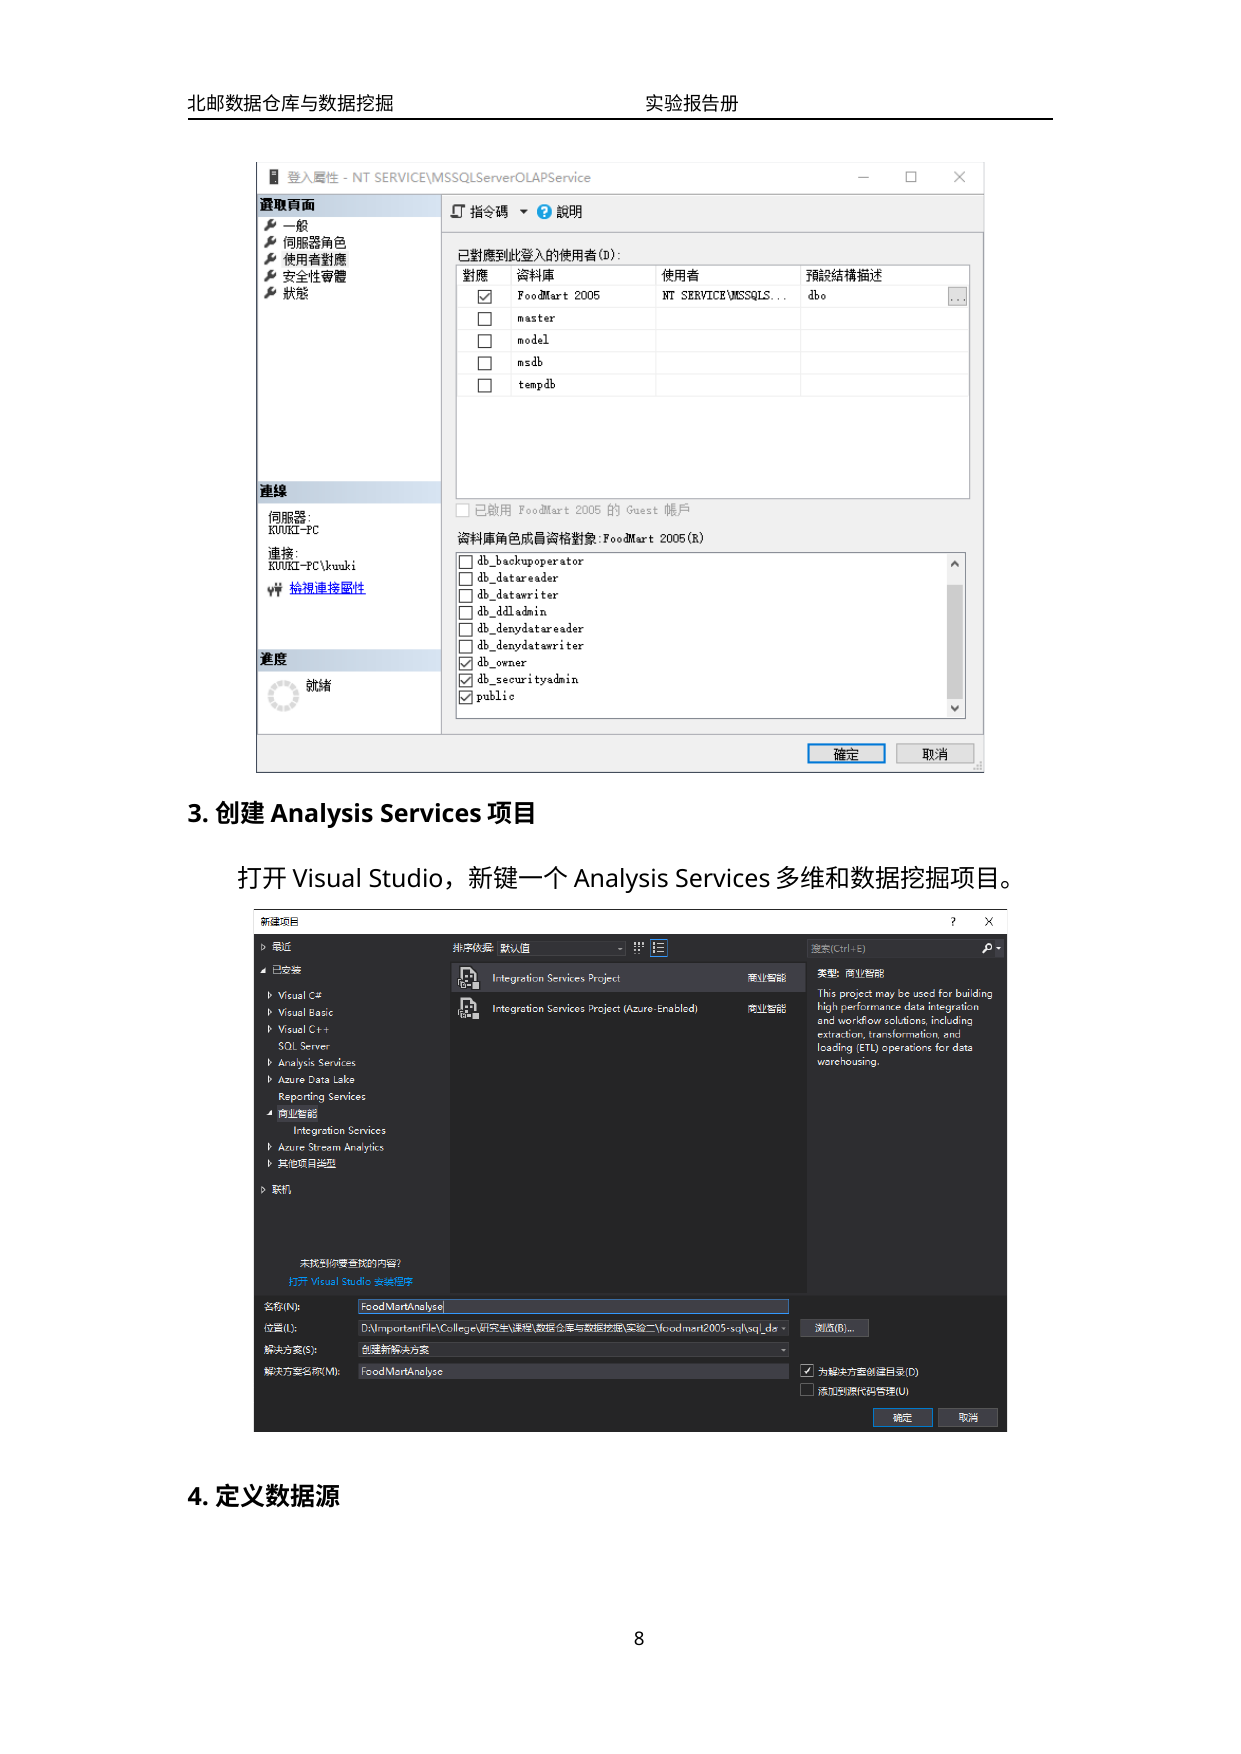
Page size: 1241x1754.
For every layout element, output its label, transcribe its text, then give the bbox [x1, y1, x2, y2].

list 定义数据源 [187, 1462, 1053, 1527]
picture [253, 909, 1008, 1432]
text 打开Visual Studio，新键一个Analysis Services多维和数据挖掘项目。 [187, 844, 1053, 909]
list 创建Analysis Services项目 [187, 779, 1053, 844]
picture [256, 162, 985, 773]
